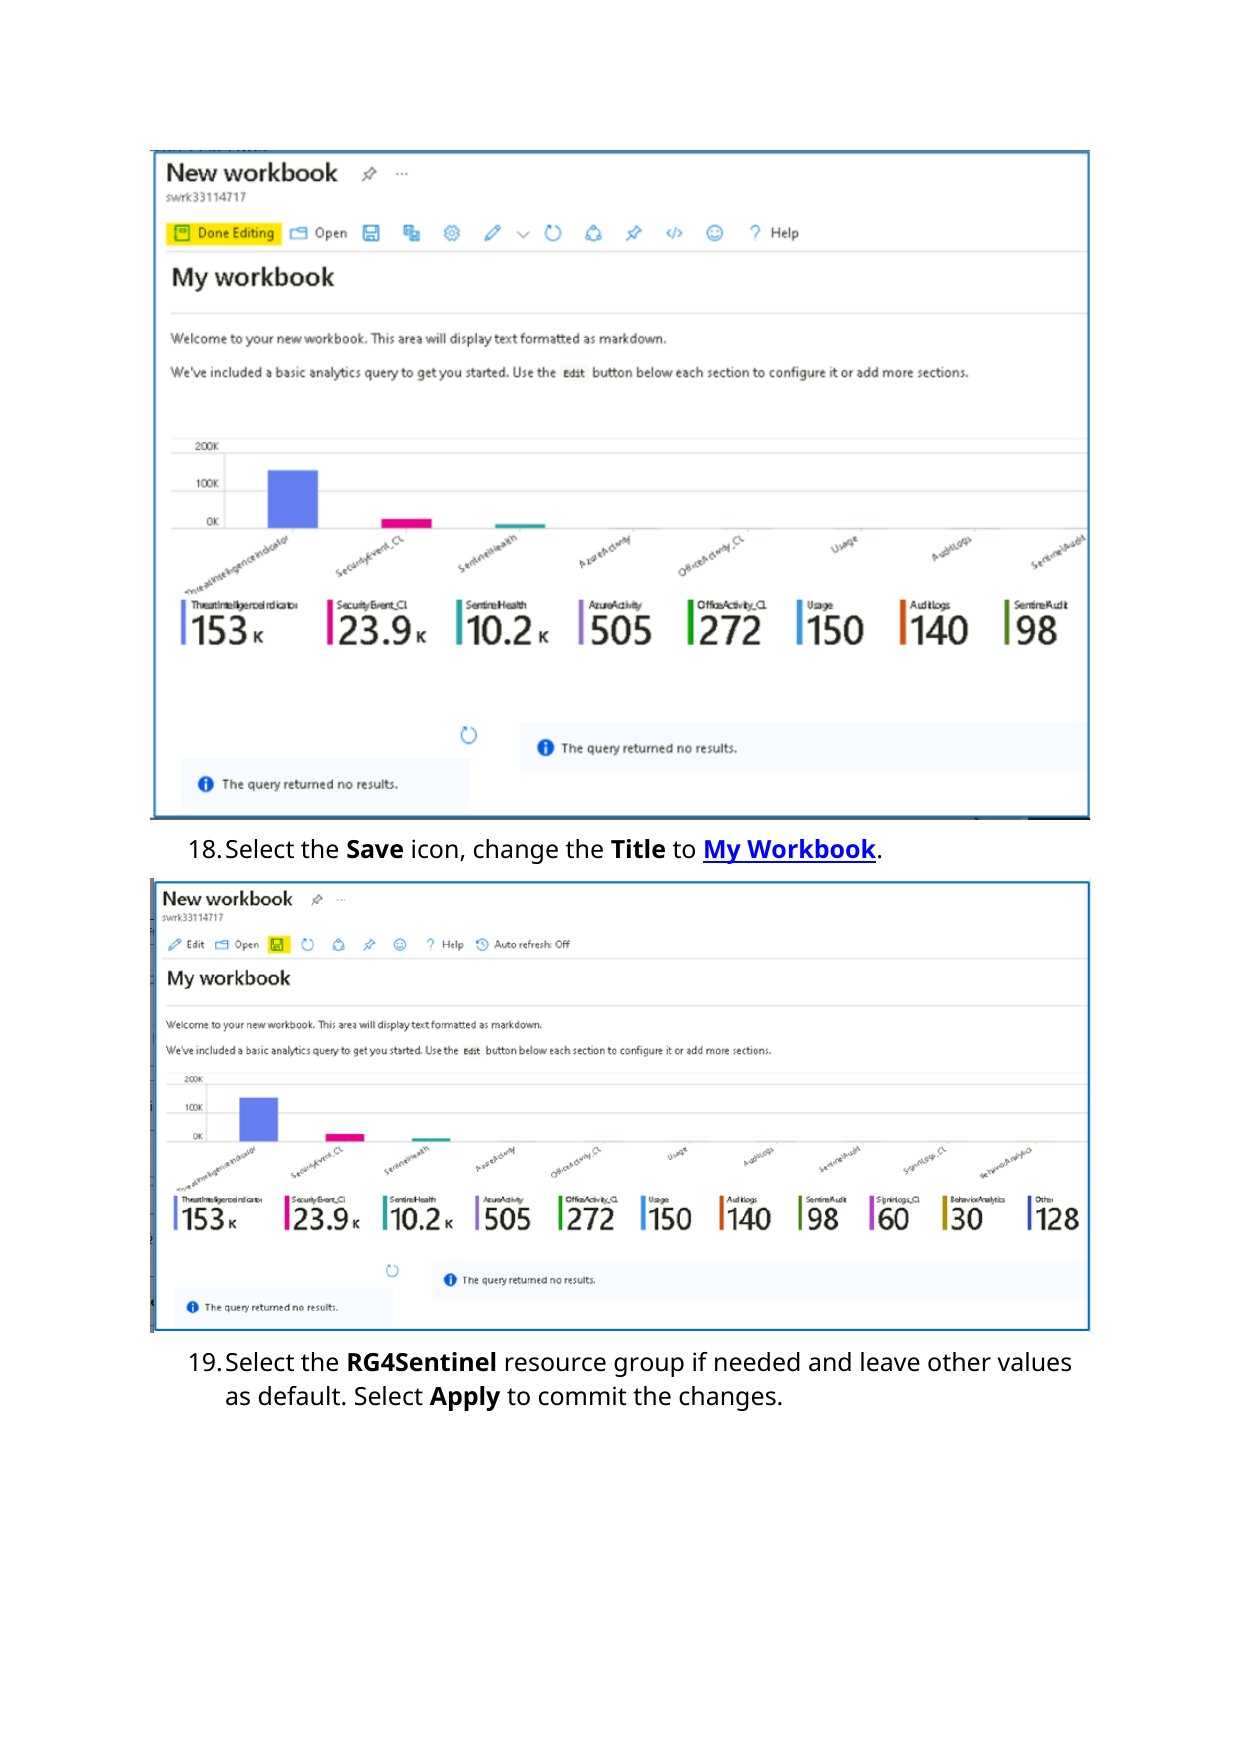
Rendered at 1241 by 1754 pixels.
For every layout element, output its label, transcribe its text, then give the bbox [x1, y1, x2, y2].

picture [150, 150, 1091, 820]
picture [150, 878, 1091, 1333]
list Select the RG4Sentinel resource group if needed and leave other values as default. Select Apply to commit the changes. [187, 1345, 1090, 1413]
list Select the Save icon, change the Title to My Workbook. [187, 832, 1090, 866]
